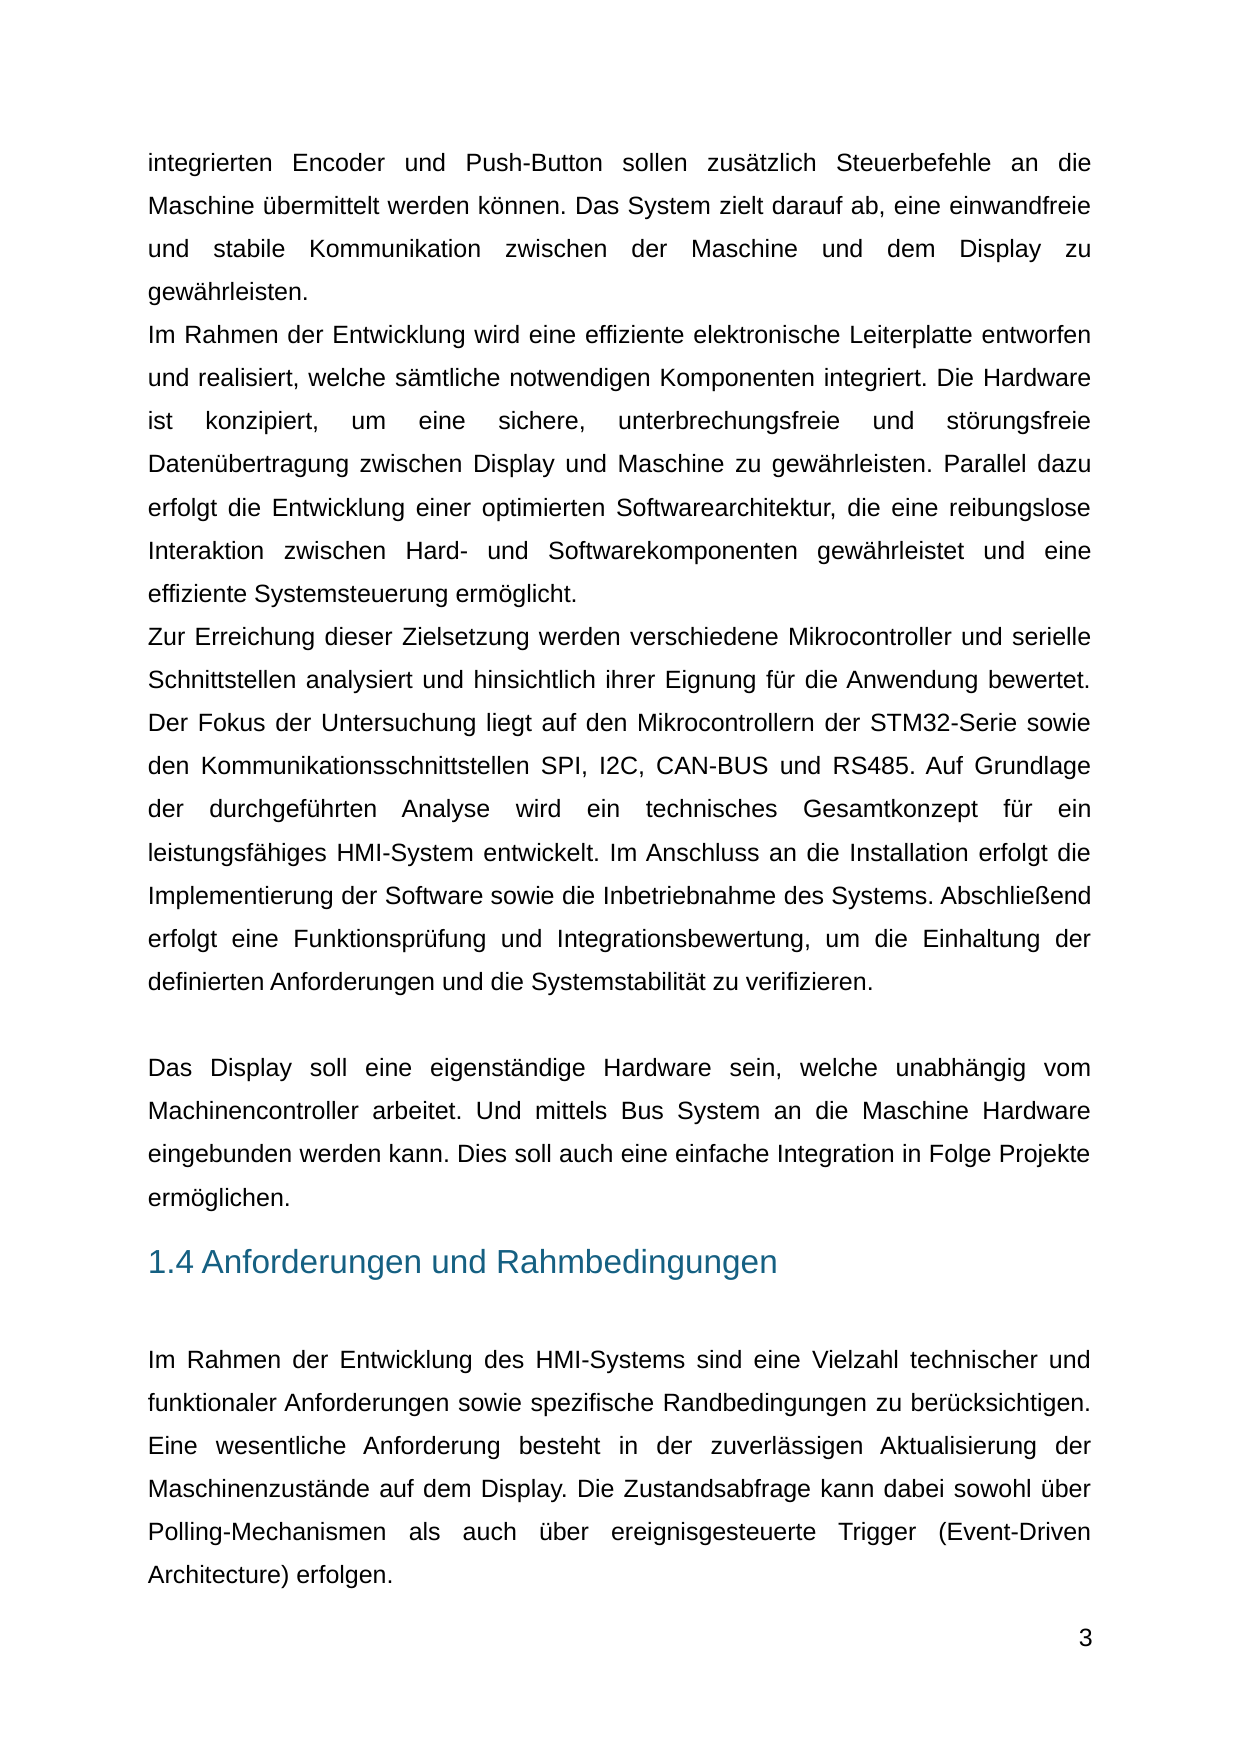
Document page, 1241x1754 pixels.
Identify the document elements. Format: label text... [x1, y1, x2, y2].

text Zur Erreichung dieser Zielsetzung werden verschiedene Mikrocontroller und serielle Schnittstellen analysiert und hinsichtlich ihrer Eignung für die Anwendung bewertet. Der Fokus der Untersuchung liegt auf den Mikrocontrollern der STM32-Serie sowie den Kommunikationsschnittstellen SPI, I2C, CAN-BUS und RS485. Auf Grundlage der durchgeführten Analyse wird ein technisches Gesamtkonzept für ein leistungsfähiges HMI-System entwickelt. Im Anschluss an die Installation erfolgt die Implementierung der Software sowie die Inbetriebnahme des Systems. Abschließend erfolgt eine Funktionsprüfung und Integrationsbewertung, um die Einhaltung der definierten Anforderungen und die Systemstabilität zu verifizieren. [148, 622, 1093, 996]
text Das Display soll eine eigenständige Hardware sein, welche unabhängig vom Machinencontroller arbeitet. Und mittels Bus System an die Maschine Hardware eingebunden werden kann. Dies soll auch eine einfache Integration in Folge Projekte ermöglichen. [148, 1053, 1093, 1211]
text Im Rahmen der Entwicklung des HMI-Systems sind eine Vielzahl technischer und funktionaler Anforderungen sowie spezifische Randbedingungen zu berücksichtigen. Eine wesentliche Anforderung besteht in der zuverlässigen Aktualisierung der Maschinenzustände auf dem Display. Die Zustandsabfrage kann dabei sowohl über Polling-Mechanismen als auch über ereignisgesteuerte Trigger (Event-Driven Architecture) erfolgen. [148, 1344, 1093, 1589]
subtitle 1.4 Anforderungen und Rahmbedingungen [148, 1242, 1093, 1281]
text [148, 148, 1093, 306]
text Im Rahmen der Entwicklung wird eine effiziente elektronische Leiterplatte entworfen und realisiert, welche sämtliche notwendigen Komponenten integriert. Die Hardware ist konzipiert, um eine sichere, unterbrechungsfreie und störungsfreie Datenübertragung zwischen Display und Maschine zu gewährleisten. Parallel dazu erfolgt die Entwicklung einer optimierten Softwarearchitektur, die eine reibungslose Interaktion zwischen Hard- und Softwarekomponenten gewährleistet und eine effiziente Systemsteuerung ermöglicht. [148, 320, 1093, 608]
